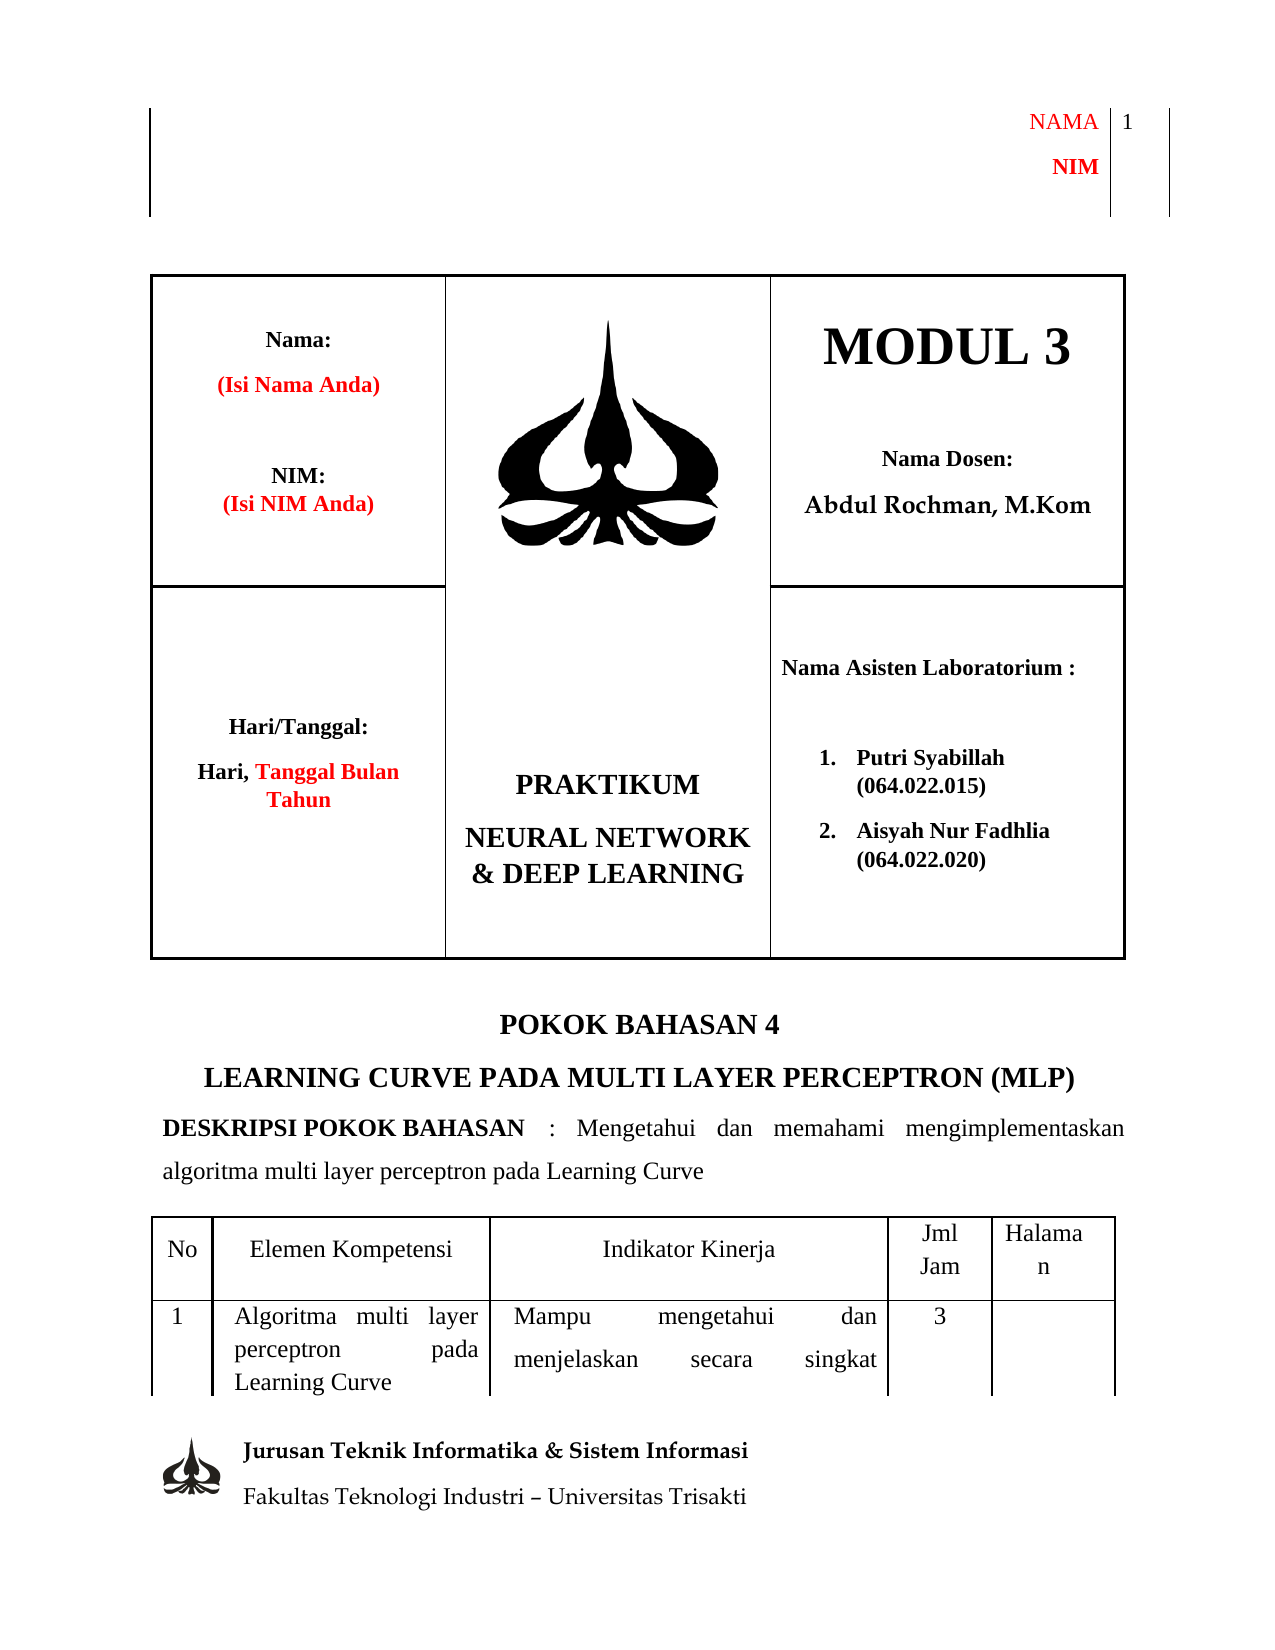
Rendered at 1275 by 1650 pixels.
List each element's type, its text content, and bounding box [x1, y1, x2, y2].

table_header MODUL 3 Nama Dosen: Abdul Rochman, M.Kom [771, 277, 1123, 585]
table_cell Nama Asisten Laboratorium : Putri Syabillah (064.022.015) Aisyah Nur Fadhlia (064.022.020) [771, 588, 1123, 957]
table_cell Algoritma multi layer perceptron pada Learning Curve [214, 1301, 489, 1396]
table_header Nama: (Isi Nama Anda) NIM: (Isi NIM Anda) [153, 277, 445, 585]
table_cell Mampu mengetahui dan menjelaskan secara singkat mengimplementaskan algoritma multi layer perceptron pada visualisasi Learning Curve [491, 1301, 887, 1396]
table_header No [153, 1218, 211, 1300]
table_header Jml Jam [889, 1218, 991, 1300]
table_header Elemen Kompetensi [214, 1218, 489, 1300]
text POKOK BAHASAN 4 [150, 1007, 1129, 1041]
table_cell Hari/Tanggal: Hari, Tanggal Bulan Tahun [153, 588, 445, 957]
table_cell 1 [153, 1301, 211, 1396]
picture [162, 1437, 221, 1495]
picture [498, 320, 719, 546]
table_cell [993, 1301, 1114, 1396]
table_header Halaman [993, 1218, 1114, 1300]
text LEARNING CURVE PADA MULTI LAYER PERCEPTRON (MLP) [150, 1060, 1129, 1094]
table_cell PRAKTIKUM NEURAL NETWORK & DEEP LEARNING [446, 585, 770, 957]
table_cell 3 [889, 1301, 991, 1396]
table_header Indikator Kinerja [491, 1218, 887, 1300]
text DESKRIPSI POKOK BAHASAN : Mengetahui dan memahami mengimplementaskan algoritma multi layer perceptron pada Learning Curve [162, 1113, 1125, 1185]
table_header [446, 277, 770, 585]
